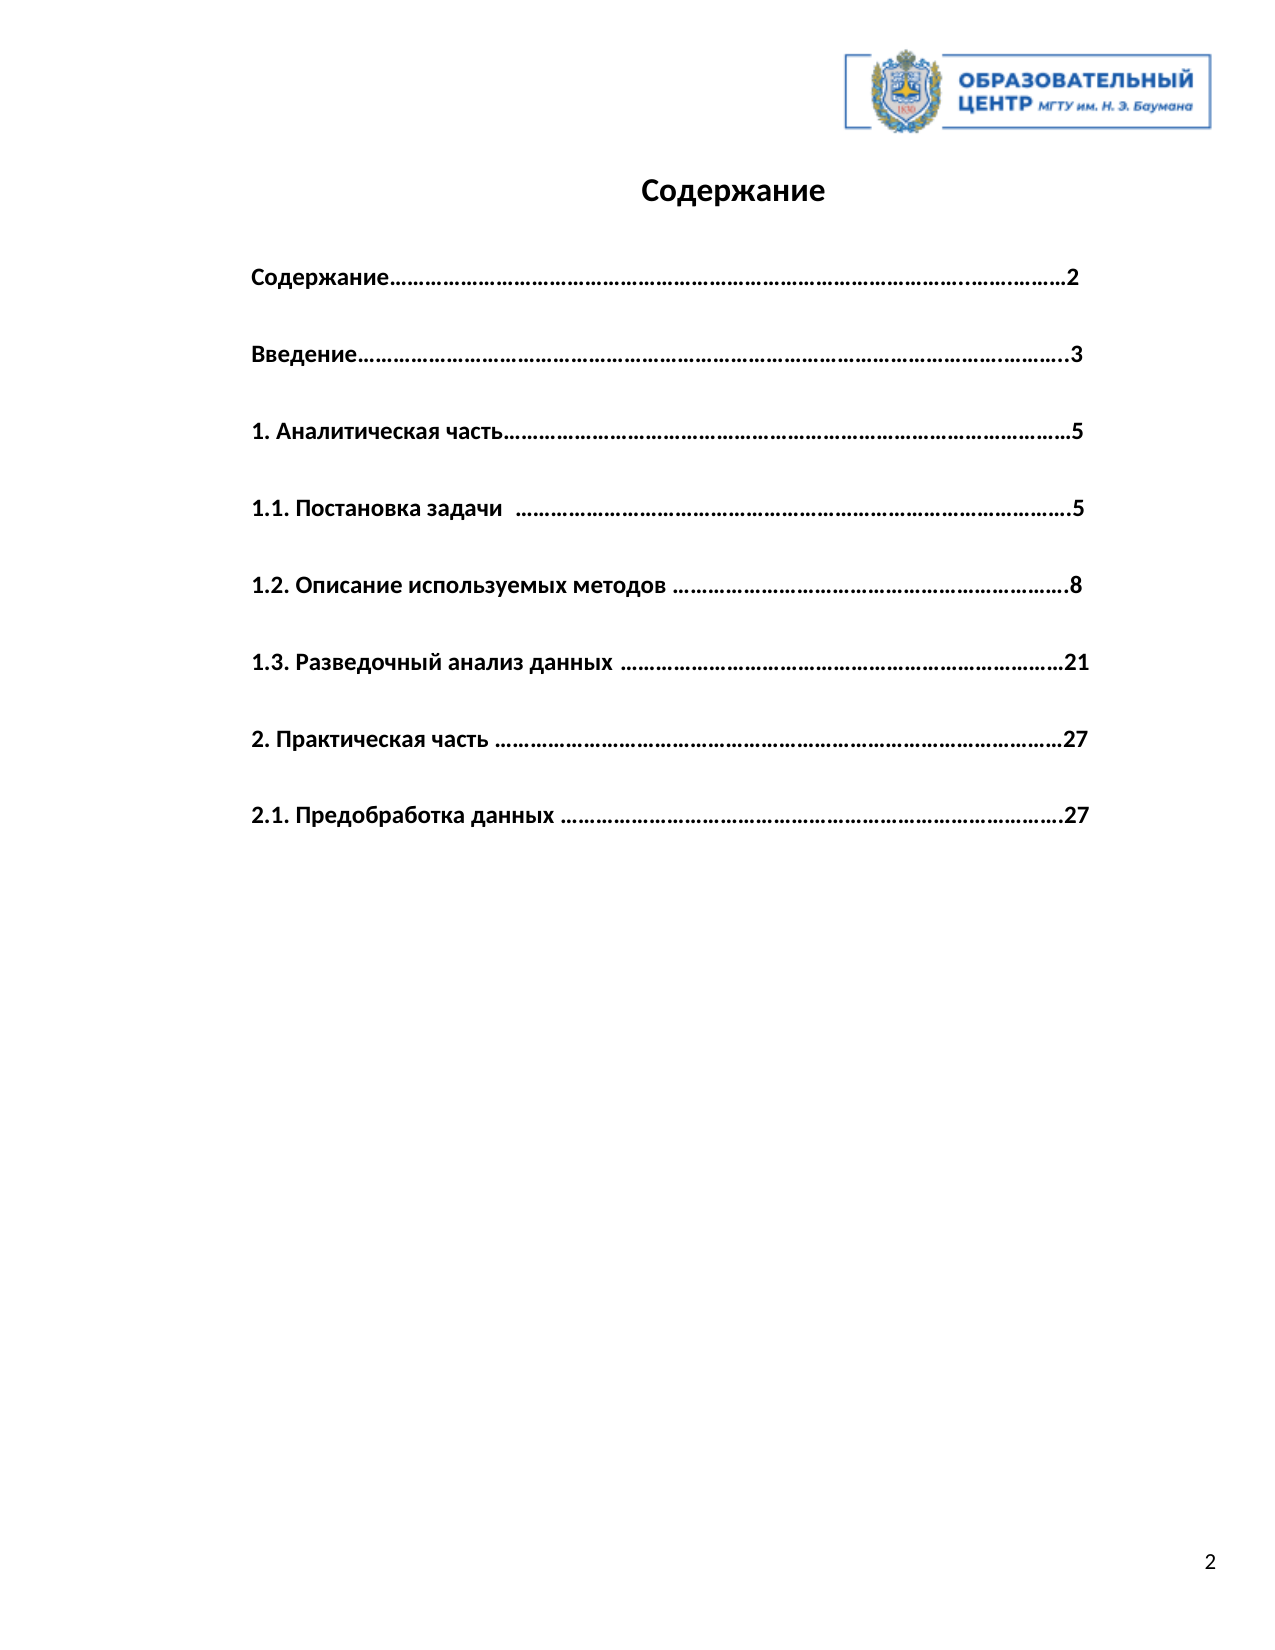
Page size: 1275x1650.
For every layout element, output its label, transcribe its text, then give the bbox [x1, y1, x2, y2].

subtitle 1. Аналитическая часть……………………………………………………………………………………5 [251, 415, 1216, 445]
subtitle Содержание [251, 118, 1216, 209]
subtitle 1.2. Описание используемых методов ………………………………………………………….8 [251, 569, 1216, 599]
subtitle 2. Практическая часть ……………………………………………………………………………………27 [251, 723, 1216, 753]
subtitle 1.3. Разведочный анализ данных …………………………………………………………………21 [251, 646, 1216, 676]
subtitle Введение……………………………………………………………………………………………….………..3 [251, 338, 1216, 368]
subtitle Содержание……………………………………………………………………………………..…….………2 [251, 261, 1216, 291]
subtitle 1.1. Постановка задачи ………………………………………………………………………………….5 [251, 492, 1216, 522]
picture [814, 26, 1262, 149]
subtitle 2.1. Предобработка данных ………………………………………………………………………….27 [251, 800, 1216, 830]
